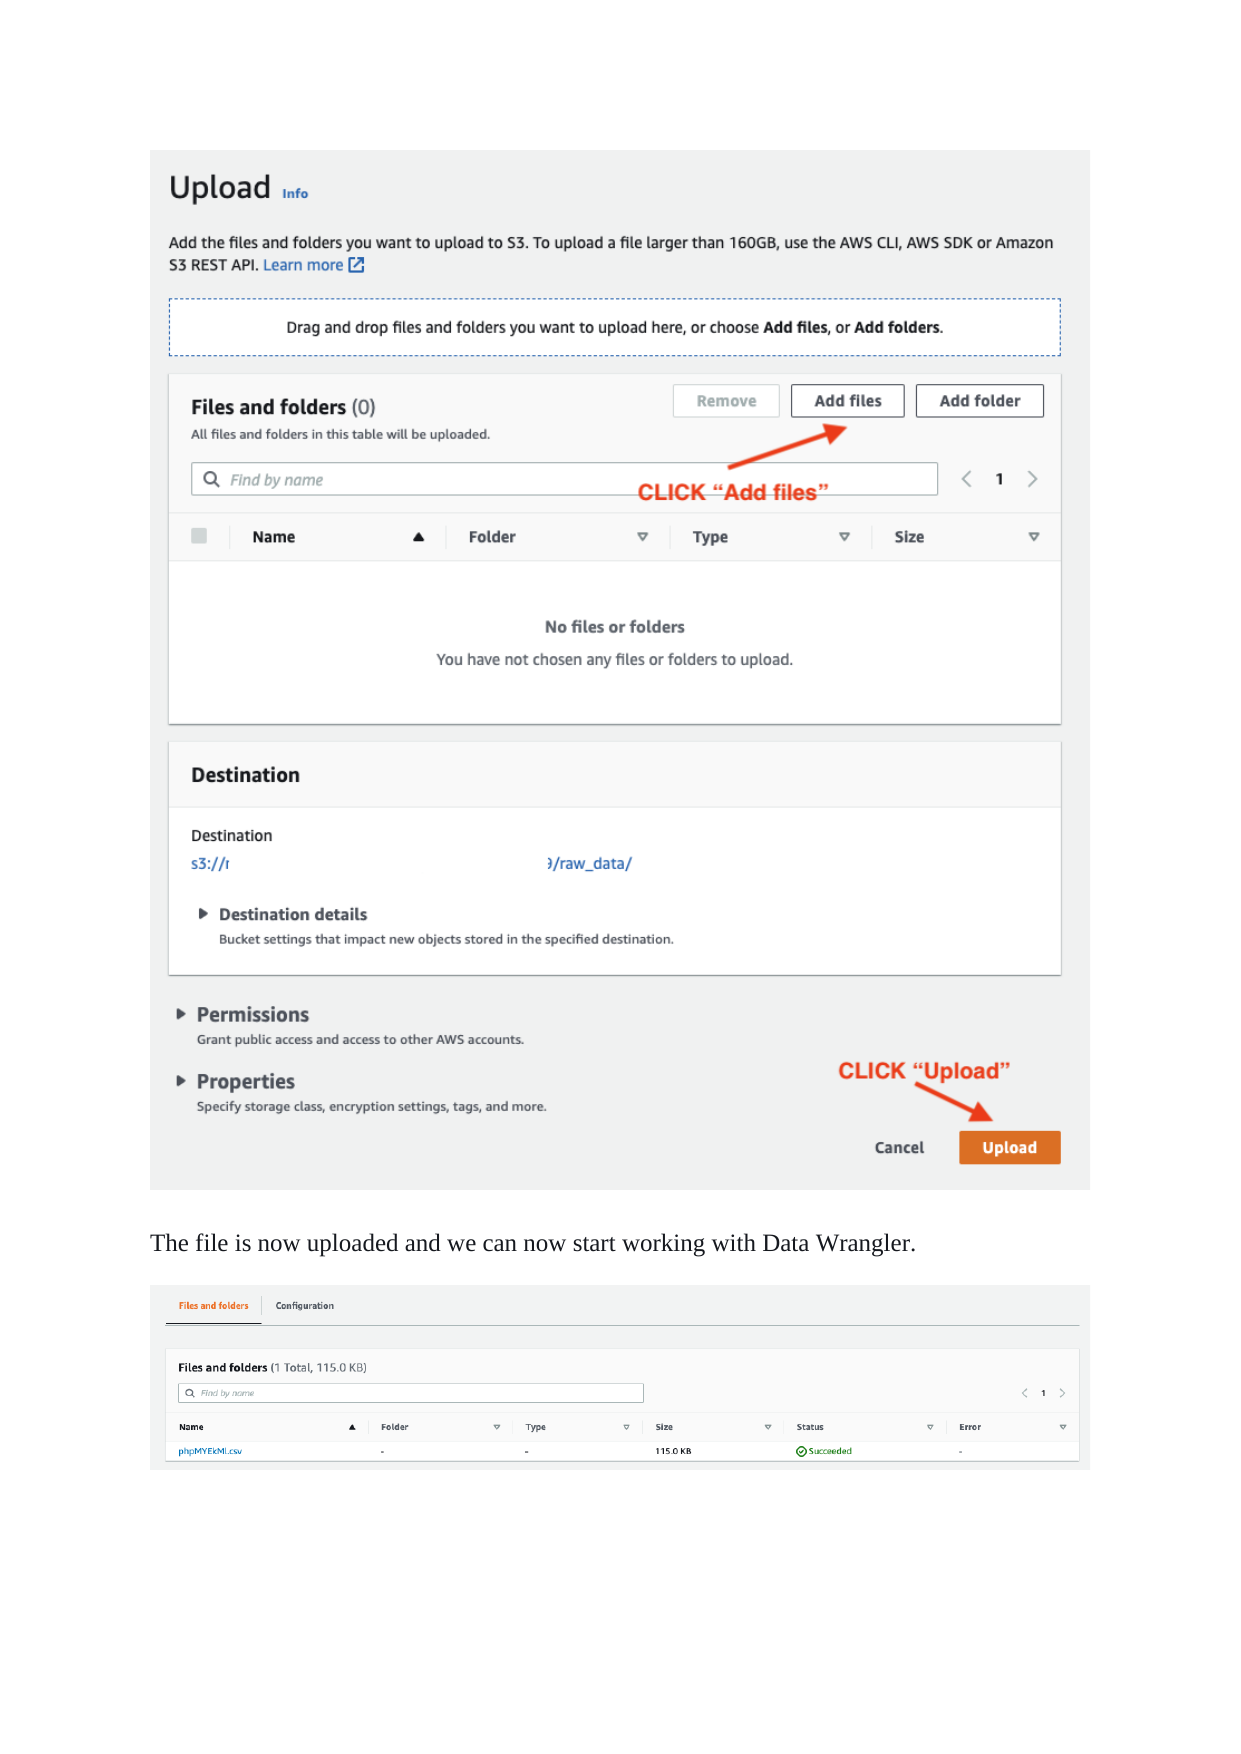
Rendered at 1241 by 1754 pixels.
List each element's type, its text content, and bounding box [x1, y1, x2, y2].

picture [150, 150, 1091, 1190]
picture [150, 1285, 1091, 1470]
text The file is now uploaded and we can now start working with Data Wrangler. [150, 1219, 1090, 1257]
